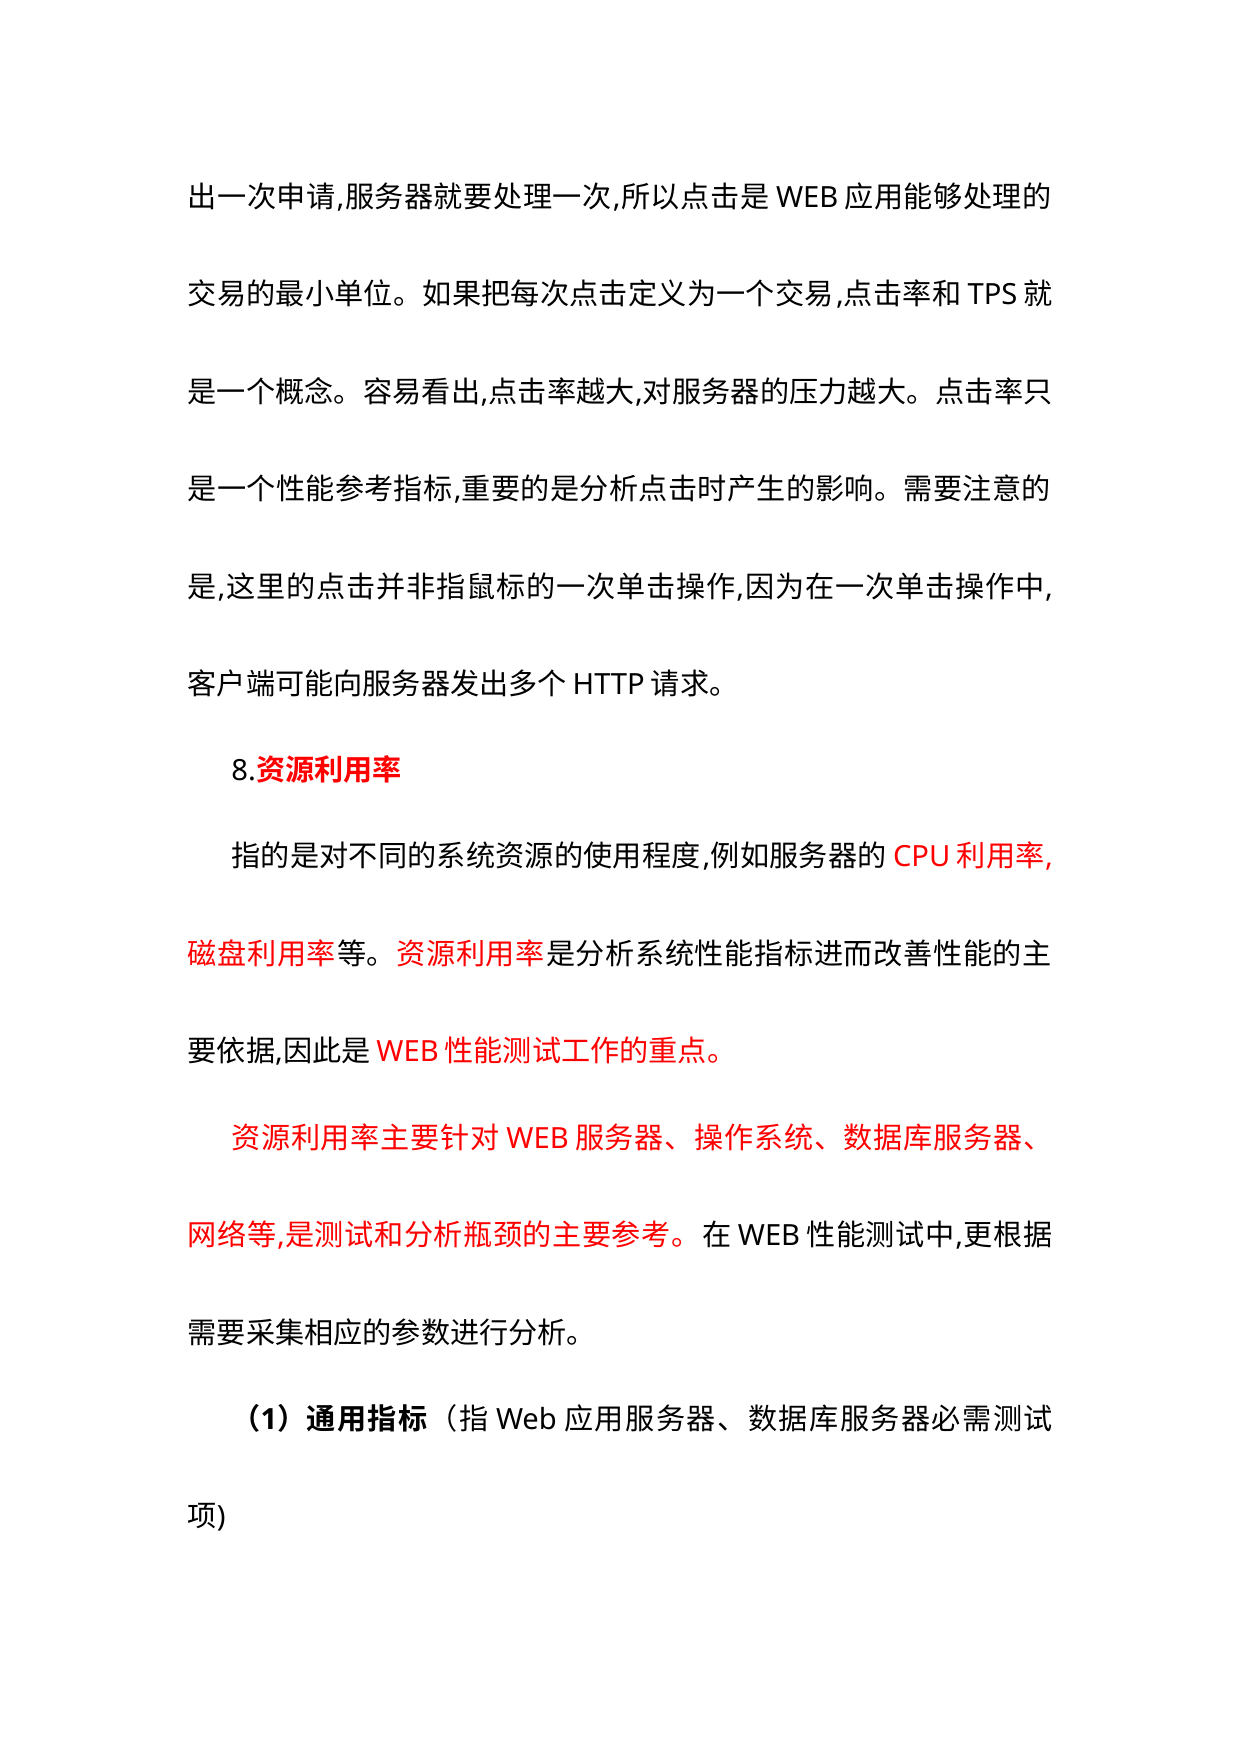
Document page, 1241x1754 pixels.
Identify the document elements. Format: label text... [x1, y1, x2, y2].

text 8.资源利用率 [187, 736, 1053, 801]
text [187, 162, 1053, 714]
text 资源利用率主要针对WEB服务器、操作系统、数据库服务器、网络等,是测试和分析瓶颈的主要参考。在WEB性能测试中,更根据需要采集相应的参数进行分析。 [187, 1103, 1053, 1363]
list 通用指标（指Web应用服务器、数据库服务器必需测试项) [187, 1384, 1053, 1547]
text 指的是对不同的系统资源的使用程度,例如服务器的CPU利用率,磁盘利用率等。资源利用率是分析系统性能指标进而改善性能的主要依据,因此是WEB性能测试工作的重点。 [187, 822, 1053, 1082]
